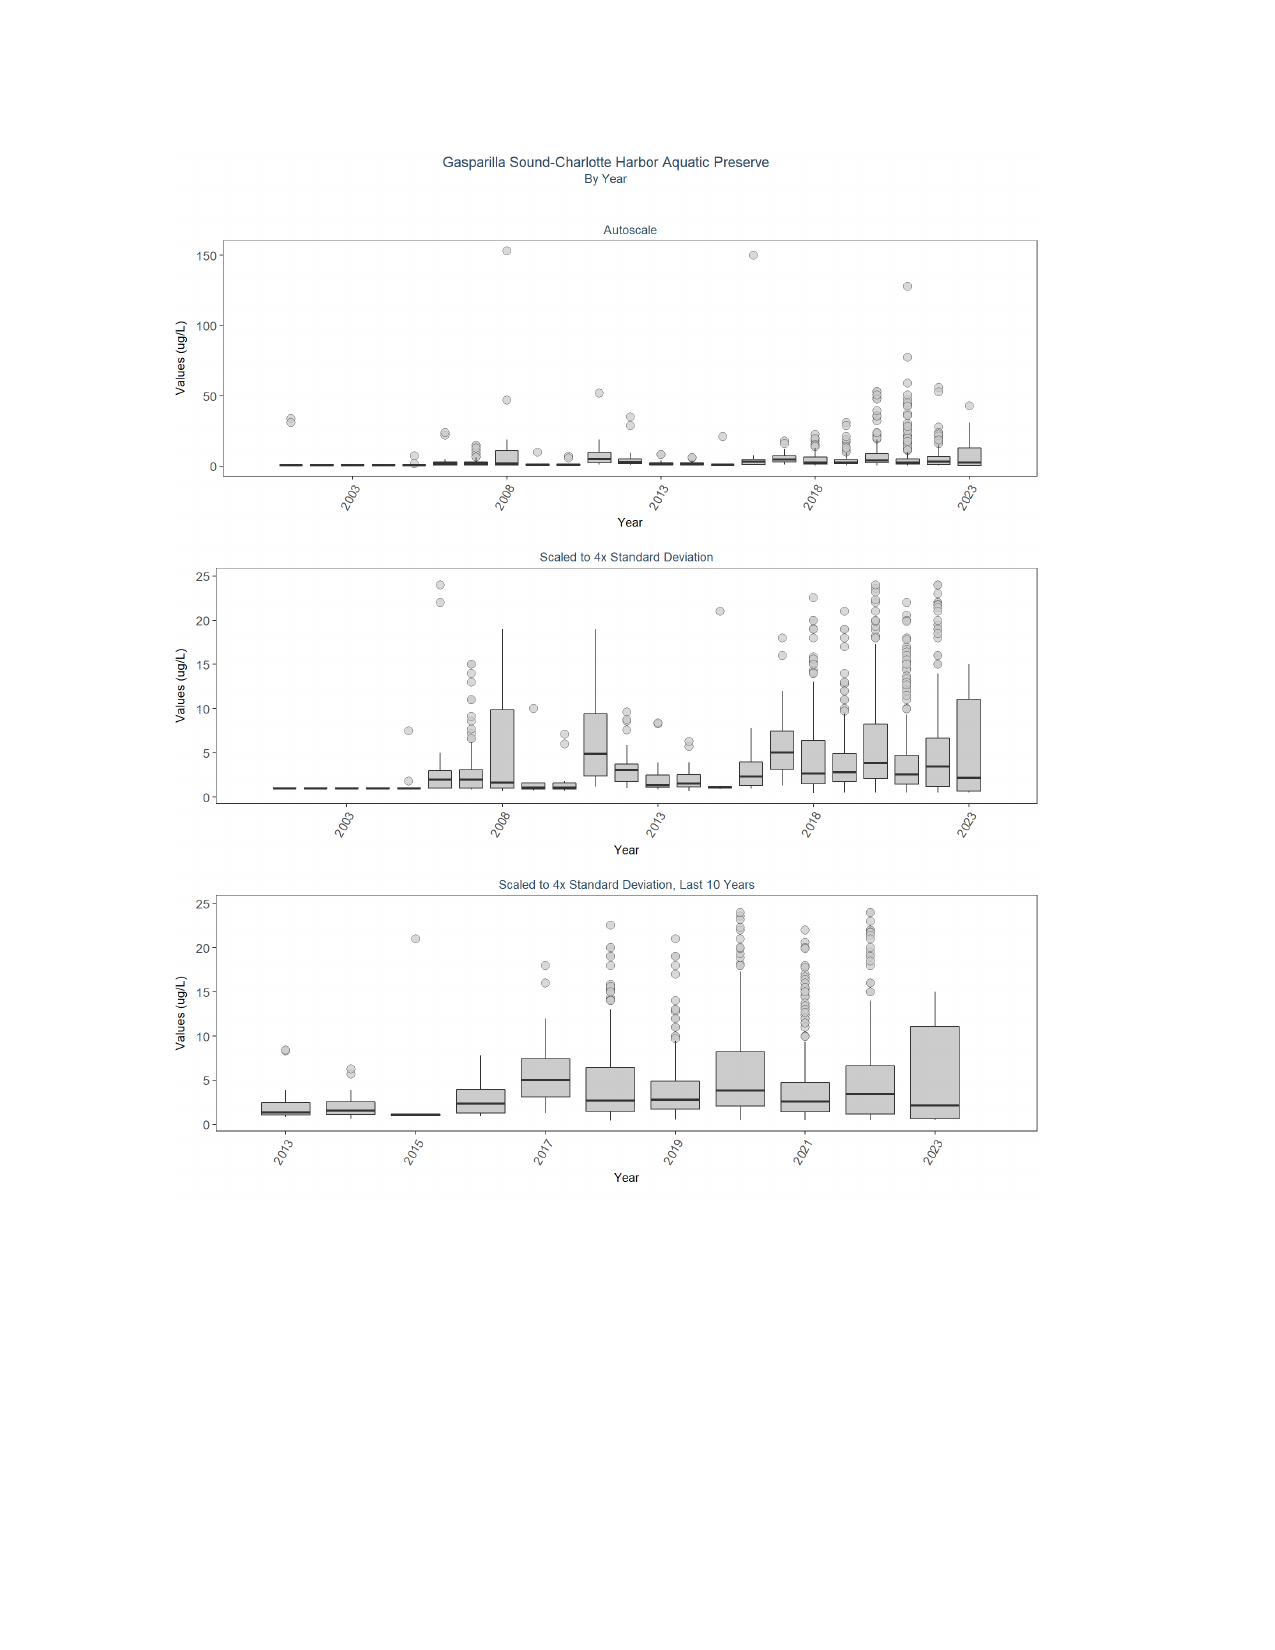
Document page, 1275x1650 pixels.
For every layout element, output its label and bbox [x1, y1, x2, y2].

picture [168, 150, 1044, 1200]
